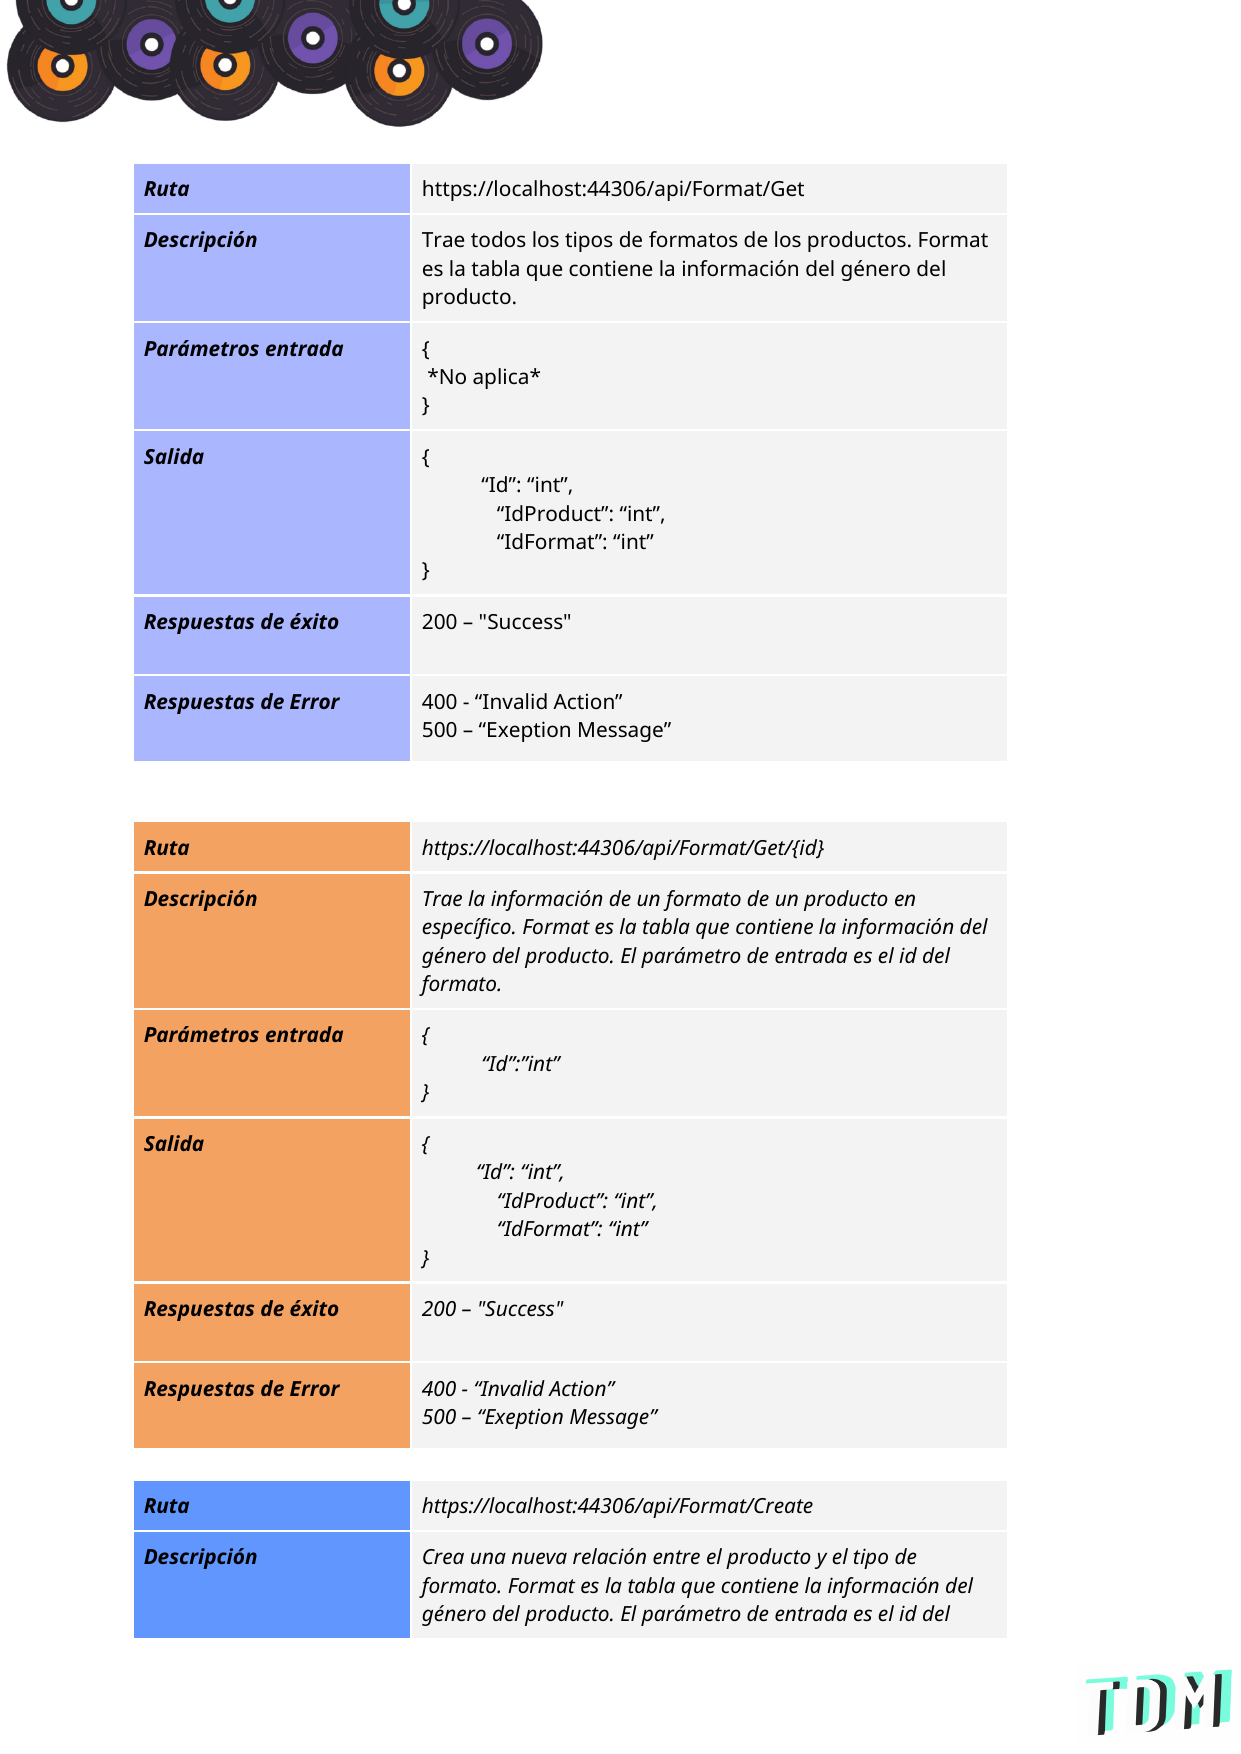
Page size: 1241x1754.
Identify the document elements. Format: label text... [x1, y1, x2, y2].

table_cell Respuestas de éxito [134, 597, 410, 674]
table_cell Parámetros entrada [134, 1010, 410, 1116]
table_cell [412, 1532, 1007, 1638]
table_cell { “Id”: “int”, “IdProduct”: “int”, “IdFormat”: “int” } [412, 431, 1007, 594]
table_cell { *No aplica* } [412, 323, 1007, 429]
table_cell { “Id”: “int”, “IdProduct”: “int”, “IdFormat”: “int” } [412, 1119, 1007, 1281]
picture [1076, 1662, 1241, 1742]
table_cell 400 - “Invalid Action” 500 – “Exeption Message” [412, 676, 1007, 761]
table_cell Salida [134, 431, 410, 594]
table_cell Parámetros entrada [134, 323, 410, 429]
table_cell 400 - “Invalid Action” 500 – “Exeption Message” [412, 1363, 1007, 1448]
table_header https://localhost:44306/api/Format/Create [412, 1481, 1007, 1530]
table_cell 200 – "Success" [412, 1284, 1007, 1361]
table_header https://localhost:44306/api/Format/Get/{id} [412, 822, 1007, 871]
picture [0, 0, 547, 130]
table_header Ruta [134, 822, 410, 871]
table_cell Trae la información de un formato de un producto en específico. Format es la tabla que contiene la información del género del producto. El parámetro de entrada es el id del formato. [412, 874, 1007, 1008]
table_header https://localhost:44306/api/Format/Get [412, 164, 1007, 213]
table_cell Descripción [134, 215, 410, 321]
table_cell Respuestas de Error [134, 1363, 410, 1448]
table_cell Trae todos los tipos de formatos de los productos. Format es la tabla que contiene la información del género del producto. [412, 215, 1007, 321]
table_cell Salida [134, 1119, 410, 1281]
table_header Ruta [134, 1481, 410, 1530]
table_cell Respuestas de éxito [134, 1284, 410, 1361]
table_cell 200 – "Success" [412, 597, 1007, 674]
table_cell Descripción [134, 1532, 410, 1638]
table_cell { “Id”:”int” } [412, 1010, 1007, 1116]
table_header Ruta [134, 164, 410, 213]
table_cell Respuestas de Error [134, 676, 410, 761]
table_cell Descripción [134, 874, 410, 1008]
